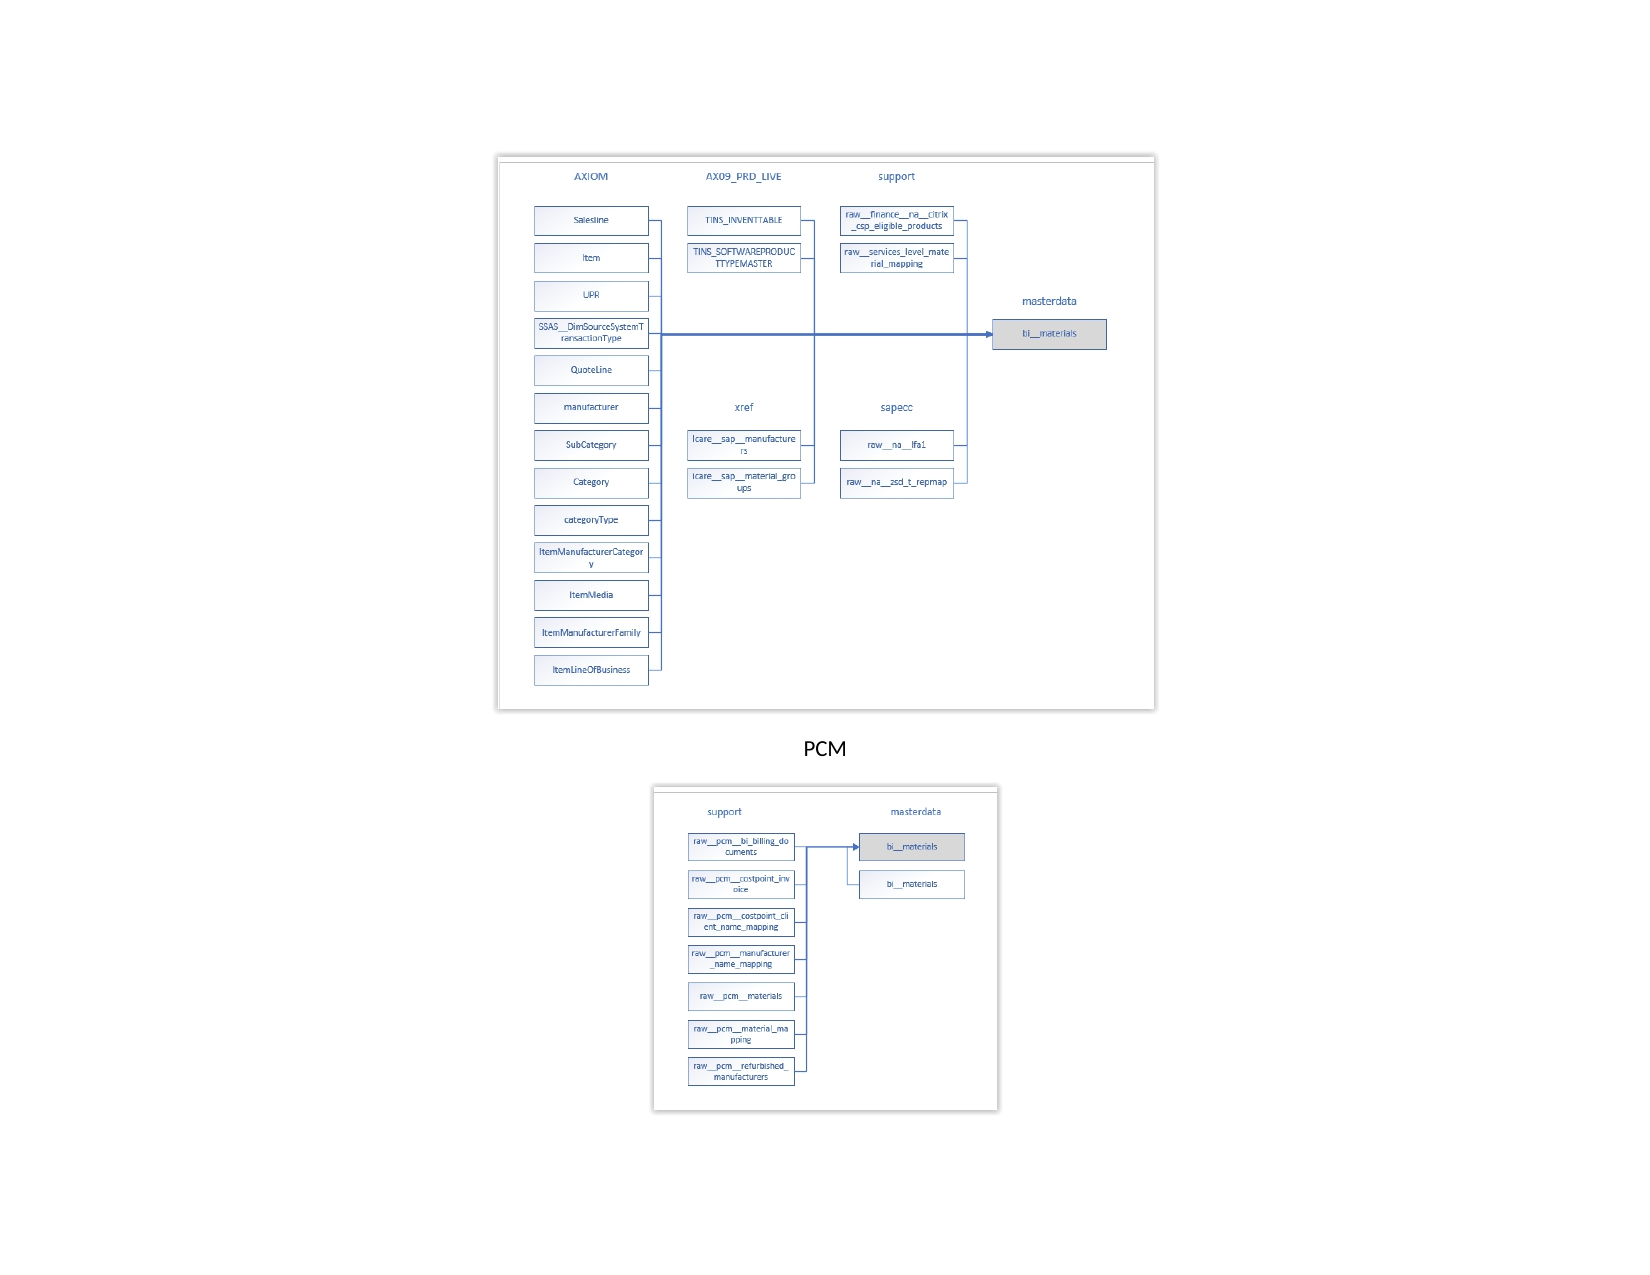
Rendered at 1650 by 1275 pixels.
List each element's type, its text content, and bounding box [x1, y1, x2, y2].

picture [490, 150, 1160, 715]
text PCM [150, 734, 1500, 762]
picture [647, 780, 1003, 1116]
